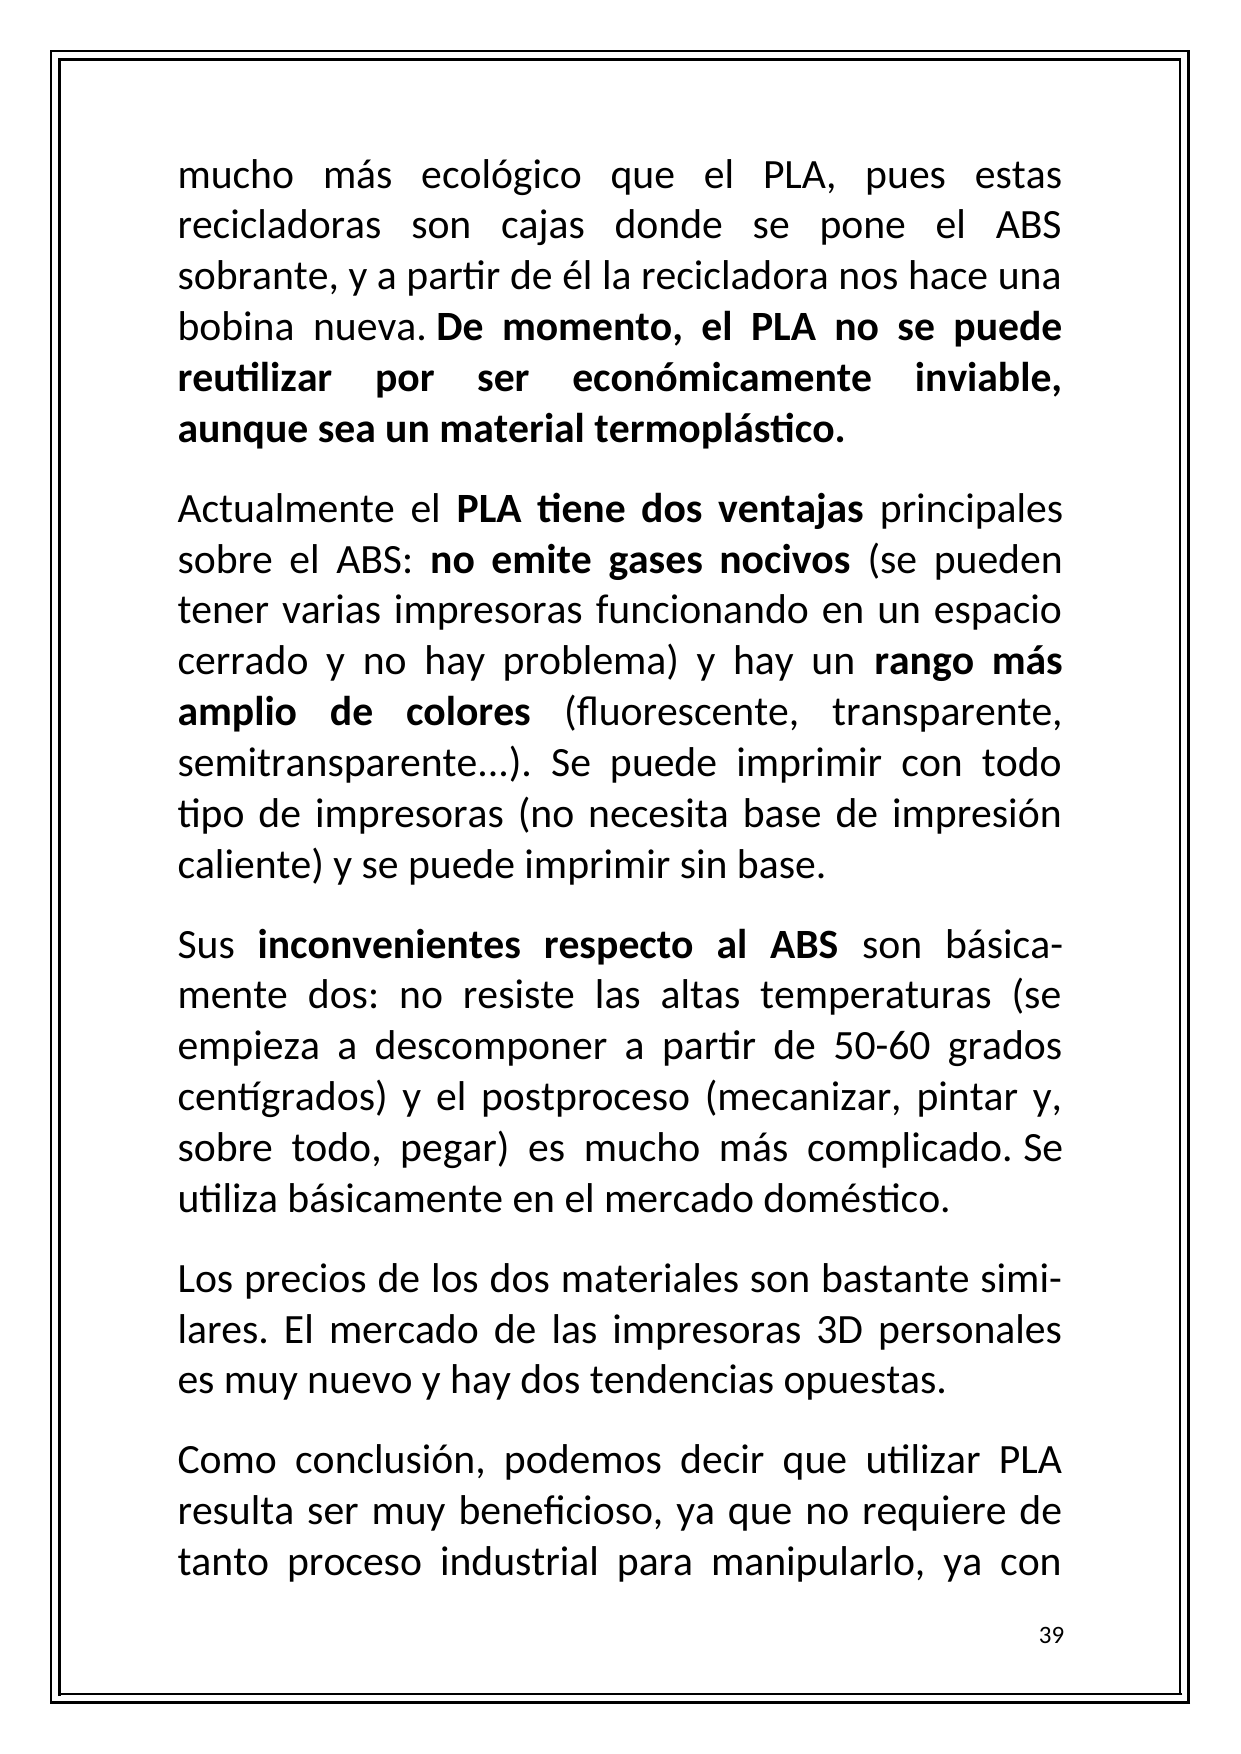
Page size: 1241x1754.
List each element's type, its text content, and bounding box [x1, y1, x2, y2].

text Los precios de los dos materiales son bastante simi-lares. El mercado de las impresoras 3D personales es muy nuevo y hay dos tendencias opuestas. [177, 1252, 1063, 1404]
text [177, 148, 1063, 453]
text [177, 1433, 1063, 1586]
text Sus inconvenientes respecto al ABS son básica-mente dos: no resiste las altas temperaturas (se empieza a descomponer a partir de 50-60 grados centígrados) y el postproceso (mecanizar, pintar y, sobre todo, pegar) es mucho más complicado. Se utiliza básicamente en el mercado doméstico. [177, 918, 1063, 1223]
text Actualmente el PLA tiene dos ventajas principales sobre el ABS: no emite gases nocivos (se pueden tener varias impresoras funcionando en un espacio cerrado y no hay problema) y hay un rango más amplio de colores (fluorescente, transparente, semitransparente...). Se puede imprimir con todo tipo de impresoras (no necesita base de impresión caliente) y se puede imprimir sin base. [177, 482, 1063, 888]
